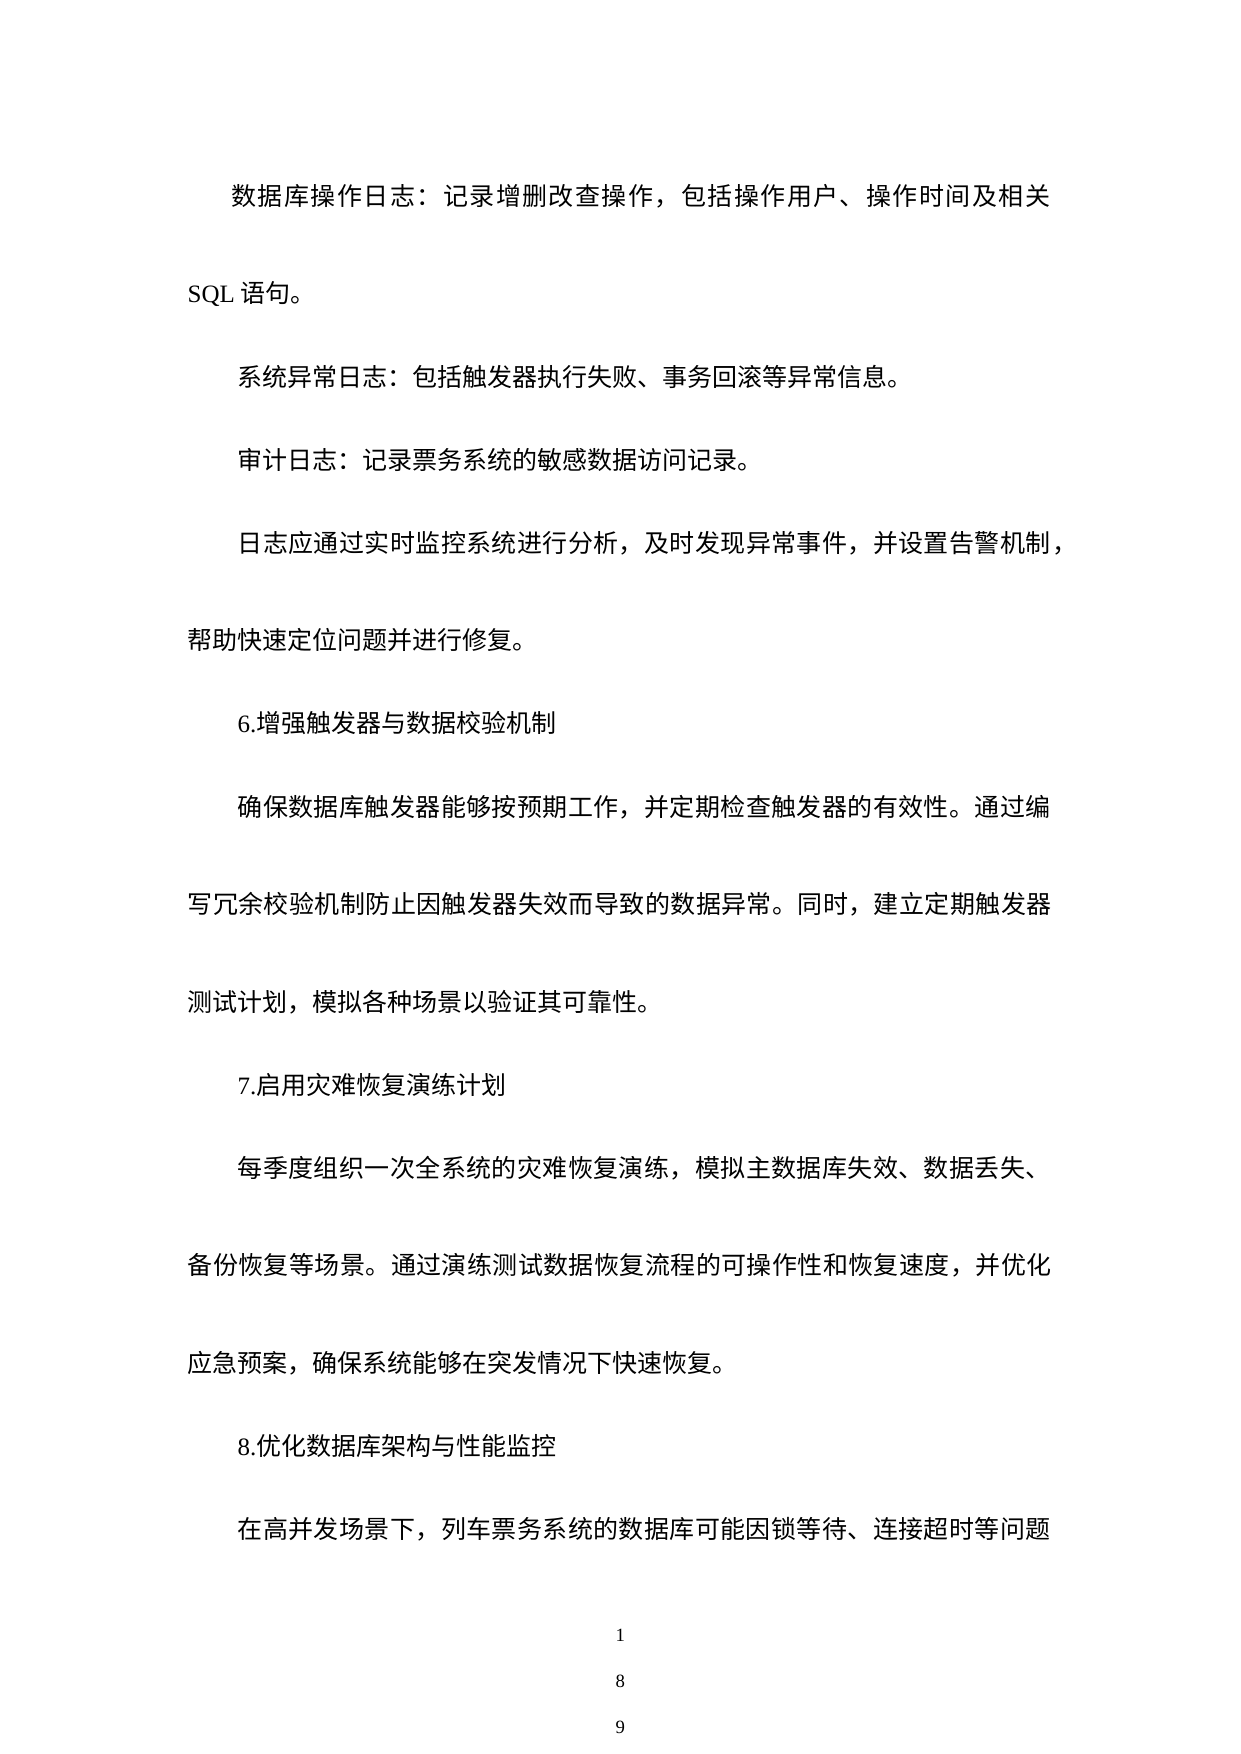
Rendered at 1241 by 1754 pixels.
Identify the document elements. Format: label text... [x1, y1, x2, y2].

text 系统异常日志：包括触发器执行失败、事务回滚等异常信息。 [187, 343, 1053, 408]
text 日志应通过实时监控系统进行分析，及时发现异常事件，并设置告警机制，帮助快速定位问题并进行修复。 [187, 509, 1053, 671]
text 每季度组织一次全系统的灾难恢复演练，模拟主数据库失效、数据丢失、备份恢复等场景。通过演练测试数据恢复流程的可操作性和恢复速度，并优化应急预案，确保系统能够在突发情况下快速恢复。 [187, 1134, 1053, 1394]
text 8.优化数据库架构与性能监控 [187, 1412, 1053, 1477]
text 审计日志：记录票务系统的敏感数据访问记录。 [187, 426, 1053, 491]
text 确保数据库触发器能够按预期工作，并定期检查触发器的有效性。通过编写冗余校验机制防止因触发器失效而导致的数据异常。同时，建立定期触发器测试计划，模拟各种场景以验证其可靠性。 [187, 773, 1053, 1033]
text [187, 1495, 1053, 1560]
text 6.增强触发器与数据校验机制 [187, 689, 1053, 754]
text 数据库操作日志：记录增删改查操作，包括操作用户、操作时间及相关SQL语句。 [187, 162, 1053, 324]
text 7.启用灾难恢复演练计划 [187, 1051, 1053, 1116]
